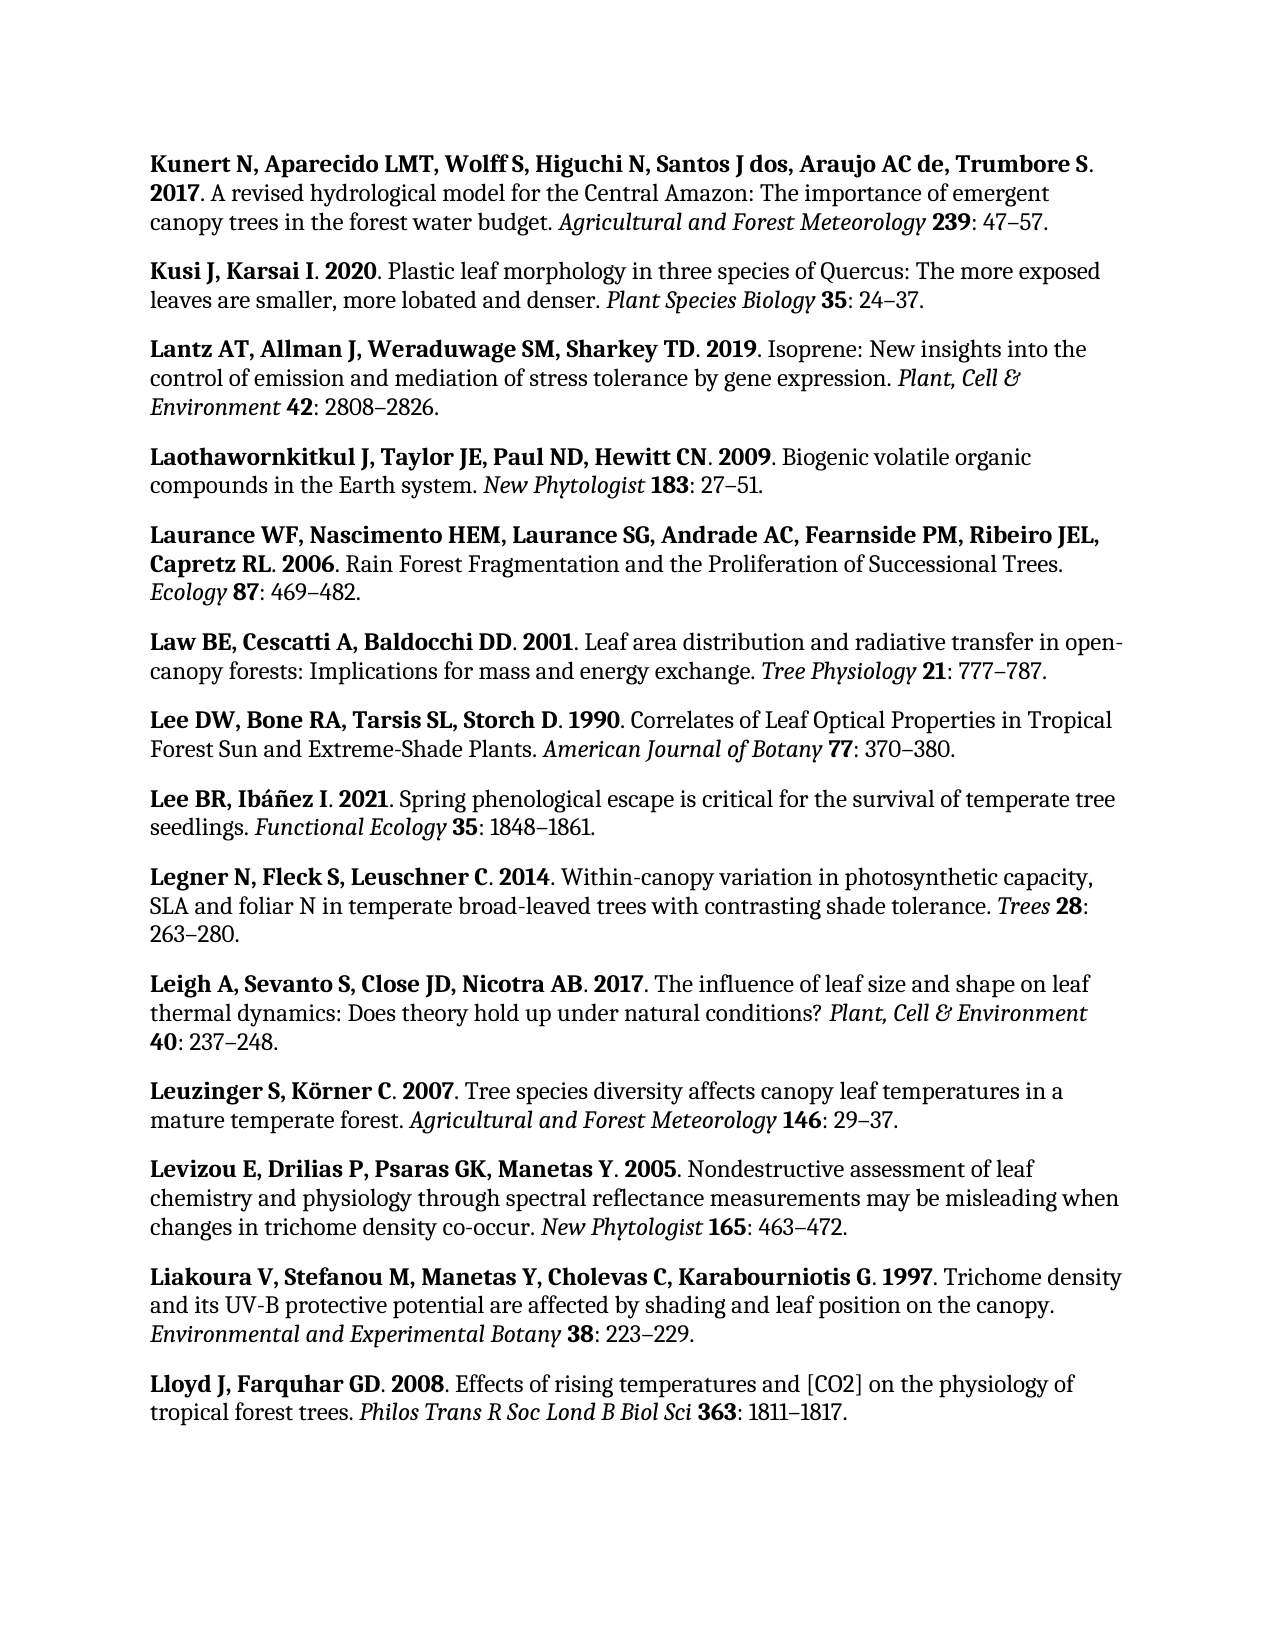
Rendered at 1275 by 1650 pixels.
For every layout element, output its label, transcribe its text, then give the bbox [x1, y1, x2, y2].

text Lloyd J, Farquhar GD. 2008. Effects of rising temperatures and [CO2] on the physiology of tropical forest trees. Philos Trans R Soc Lond B Biol Sci 363: 1811–1817. [150, 1369, 1125, 1427]
text Levizou E, Drilias P, Psaras GK, Manetas Y. 2005. Nondestructive assessment of leaf chemistry and physiology through spectral reflectance measurements may be misleading when changes in trichome density co-occur. New Phytologist 165: 463–472. [150, 1155, 1125, 1242]
text Legner N, Fleck S, Leuschner C. 2014. Within-canopy variation in photosynthetic capacity, SLA and foliar N in temperate broad-leaved trees with contrasting shade tolerance. Trees 28: 263–280. [150, 863, 1125, 949]
text Leigh A, Sevanto S, Close JD, Nicotra AB. 2017. The influence of leaf size and shape on leaf thermal dynamics: Does theory hold up under natural conditions? Plant, Cell & Environment 40: 237–248. [150, 970, 1125, 1056]
text Kunert N, Aparecido LMT, Wolff S, Higuchi N, Santos J dos, Araujo AC de, Trumbore S. 2017. A revised hydrological model for the Central Amazon: The importance of emergent canopy trees in the forest water budget. Agricultural and Forest Meteorology 239: 47–57. [150, 150, 1125, 236]
text Liakoura V, Stefanou M, Manetas Y, Cholevas C, Karabourniotis G. 1997. Trichome density and its UV-B protective potential are affected by shading and leaf position on the canopy. Environmental and Experimental Botany 38: 223–229. [150, 1262, 1125, 1349]
text Lee DW, Bone RA, Tarsis SL, Storch D. 1990. Correlates of Leaf Optical Properties in Tropical Forest Sun and Extreme-Shade Plants. American Journal of Botany 77: 370–380. [150, 706, 1125, 764]
text Lee BR, Ibáñez I. 2021. Spring phenological escape is critical for the survival of temperate tree seedlings. Functional Ecology 35: 1848–1861. [150, 784, 1125, 842]
text Laurance WF, Nascimento HEM, Laurance SG, Andrade AC, Fearnside PM, Ribeiro JEL, Capretz RL. 2006. Rain Forest Fragmentation and the Proliferation of Successional Trees. Ecology 87: 469–482. [150, 521, 1125, 607]
text Lantz AT, Allman J, Weraduwage SM, Sharkey TD. 2019. Isoprene: New insights into the control of emission and mediation of stress tolerance by gene expression. Plant, Cell & Environment 42: 2808–2826. [150, 335, 1125, 422]
text Law BE, Cescatti A, Baldocchi DD. 2001. Leaf area distribution and radiative transfer in open-canopy forests: Implications for mass and energy exchange. Tree Physiology 21: 777–787. [150, 628, 1125, 685]
text Leuzinger S, Körner C. 2007. Tree species diversity affects canopy leaf temperatures in a mature temperate forest. Agricultural and Forest Meteorology 146: 29–37. [150, 1077, 1125, 1134]
text Laothawornkitkul J, Taylor JE, Paul ND, Hewitt CN. 2009. Biogenic volatile organic compounds in the Earth system. New Phytologist 183: 27–51. [150, 442, 1125, 500]
text Kusi J, Karsai I. 2020. Plastic leaf morphology in three species of Quercus: The more exposed leaves are smaller, more lobated and denser. Plant Species Biology 35: 24–37. [150, 257, 1125, 314]
